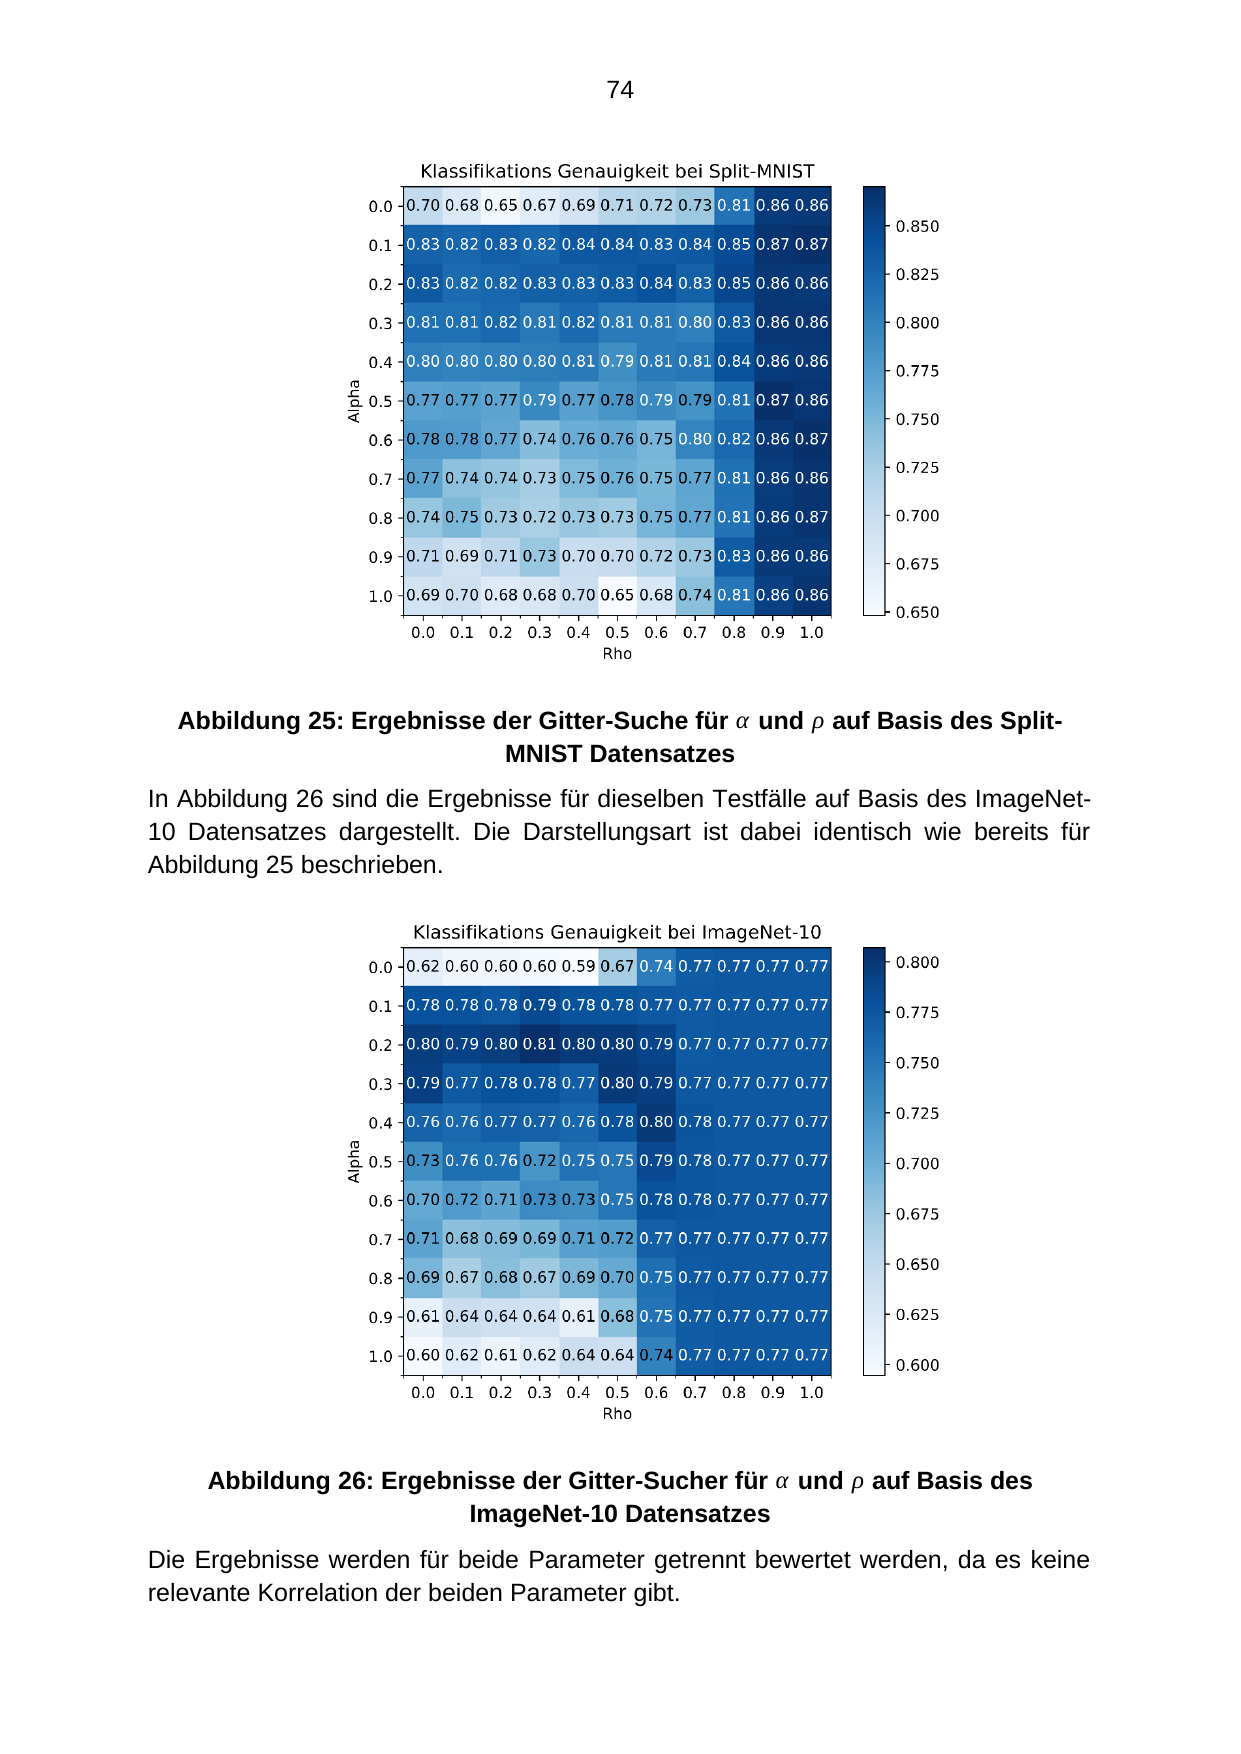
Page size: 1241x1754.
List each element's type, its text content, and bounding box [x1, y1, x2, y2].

text Abbildung 26: Ergebnisse der Gitter-Sucher für und auf Basis des ImageNet-10 Datensatzes [148, 1466, 1092, 1528]
picture [269, 908, 977, 1440]
text In Abbildung 26 sind die Ergebnisse für dieselben Testfälle auf Basis des ImageNet-10 Datensatzes dargestellt. Die Darstellungsart ist dabei identisch wie bereits für Abbildung 25 beschrieben. [148, 784, 1092, 879]
picture [269, 147, 977, 680]
text Abbildung 25: Ergebnisse der Gitter-Suche für und auf Basis des Split-MNIST Datensatzes [148, 706, 1092, 767]
text Die Ergebnisse werden für beide Parameter getrennt bewertet werden, da es keine relevante Korrelation der beiden Parameter gibt. [148, 1545, 1092, 1607]
